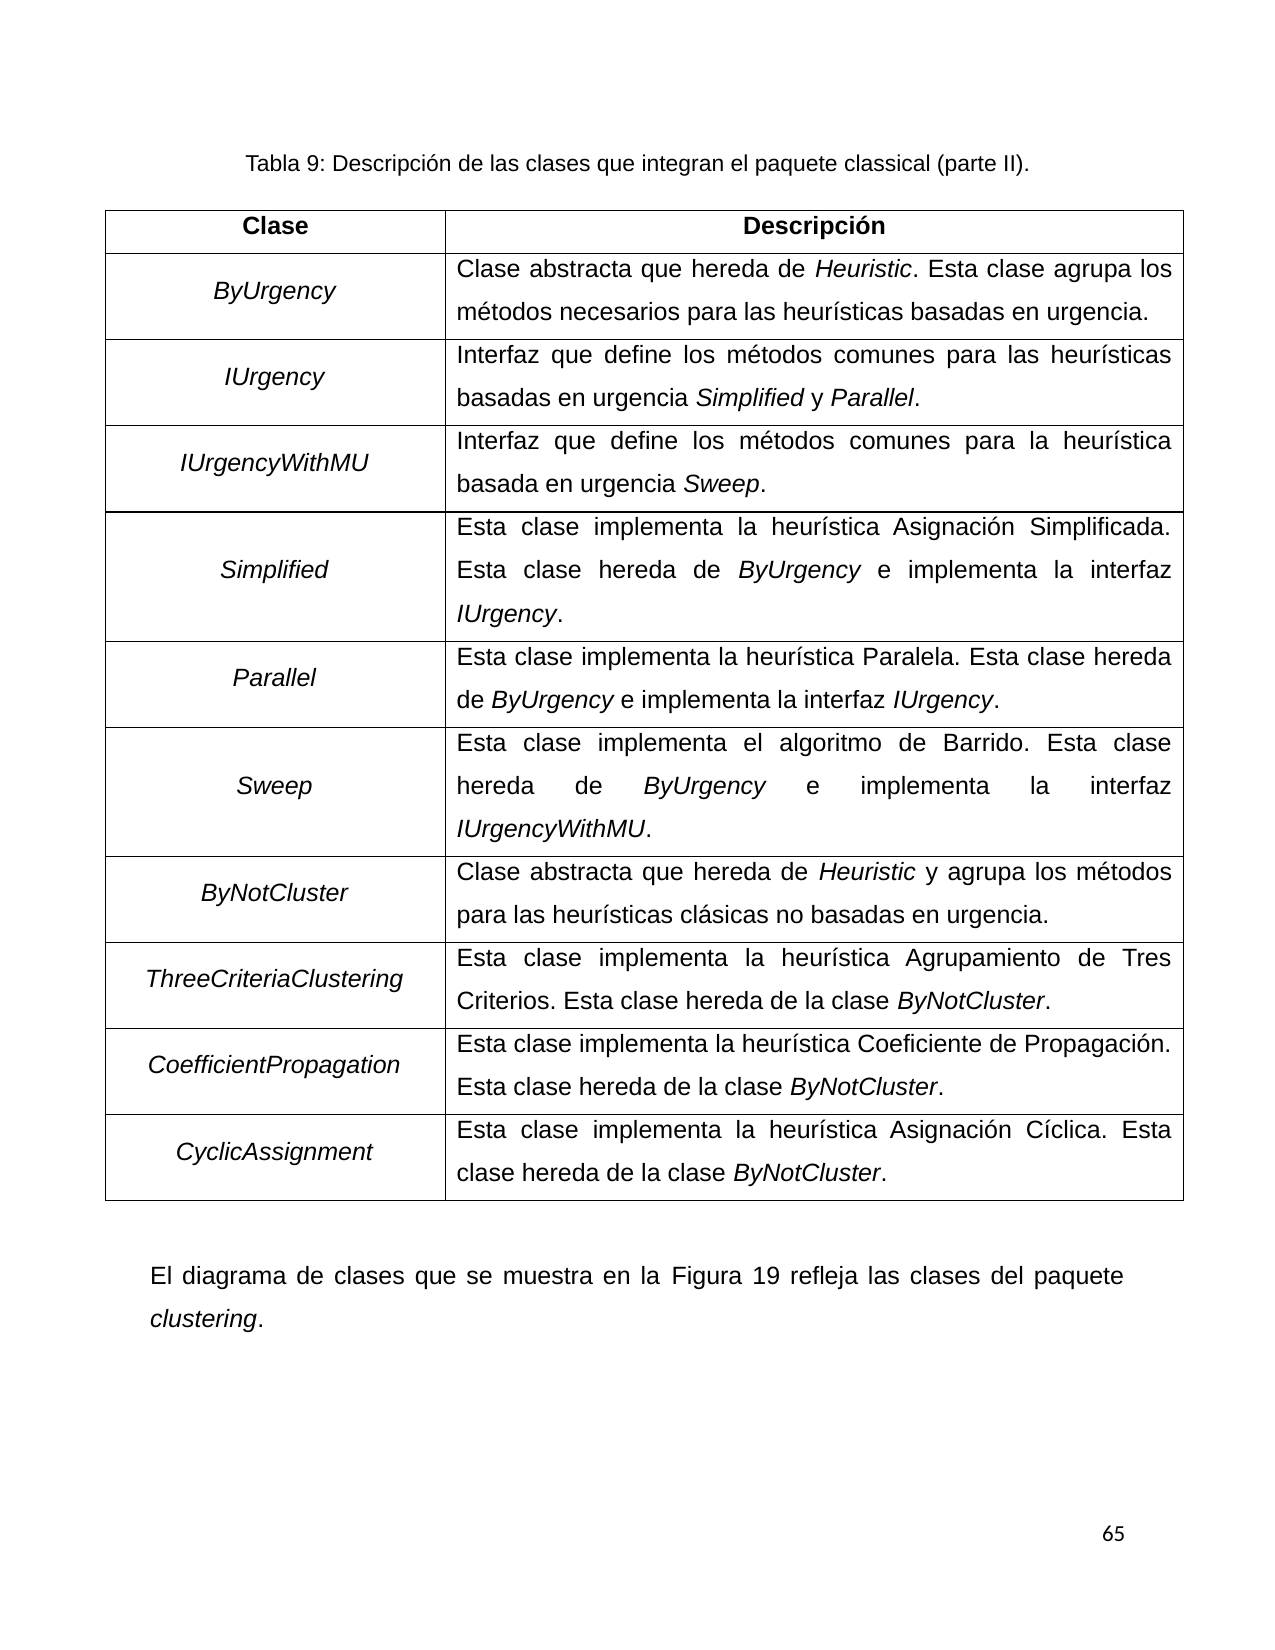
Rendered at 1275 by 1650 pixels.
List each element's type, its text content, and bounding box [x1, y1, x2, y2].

text El diagrama de clases que se muestra en la Figura 19 refleja las clases del paquete clustering. [150, 1261, 1125, 1333]
table_cell Interfaz que define los métodos comunes para las heurísticas basadas en urgencia Simplified y Parallel. [446, 340, 1183, 425]
table_cell ByUrgency [106, 254, 445, 339]
table_cell ByNotCluster [106, 857, 445, 942]
table_cell Simplified [106, 513, 445, 641]
table_cell Esta clase implementa la heurística Asignación Cíclica. Esta clase hereda de la clase ByNotCluster. [446, 1115, 1183, 1200]
table_cell Parallel [106, 642, 445, 727]
table_cell Sweep [106, 728, 445, 856]
table_cell Esta clase implementa la heurística Coeficiente de Propagación. Esta clase hereda de la clase ByNotCluster. [446, 1029, 1183, 1114]
table_header Clase [106, 211, 445, 253]
table_cell Interfaz que define los métodos comunes para la heurística basada en urgencia Sweep. [446, 426, 1183, 511]
table_cell Esta clase implementa la heurística Paralela. Esta clase hereda de ByUrgency e implementa la interfaz IUrgency. [446, 642, 1183, 727]
table_cell CyclicAssignment [106, 1115, 445, 1200]
table_cell Clase abstracta que hereda de Heuristic y agrupa los métodos para las heurísticas clásicas no basadas en urgencia. [446, 857, 1183, 942]
table_cell CoefficientPropagation [106, 1029, 445, 1114]
table_cell IUrgencyWithMU [106, 426, 445, 511]
table_cell ThreeCriteriaClustering [106, 943, 445, 1028]
table_cell Esta clase implementa el algoritmo de Barrido. Esta clase hereda de ByUrgency e implementa la interfaz IUrgencyWithMU. [446, 728, 1183, 856]
table_cell IUrgency [106, 340, 445, 425]
table_header Descripción [446, 211, 1183, 253]
text Tabla 9: Descripción de las clases que integran el paquete classical (parte II). [150, 150, 1125, 176]
table_cell Esta clase implementa la heurística Agrupamiento de Tres Criterios. Esta clase hereda de la clase ByNotCluster. [446, 943, 1183, 1028]
table_cell Esta clase implementa la heurística Asignación Simplificada. Esta clase hereda de ByUrgency e implementa la interfaz IUrgency. [446, 513, 1183, 641]
table_cell Clase abstracta que hereda de Heuristic. Esta clase agrupa los métodos necesarios para las heurísticas basadas en urgencia. [446, 254, 1183, 339]
